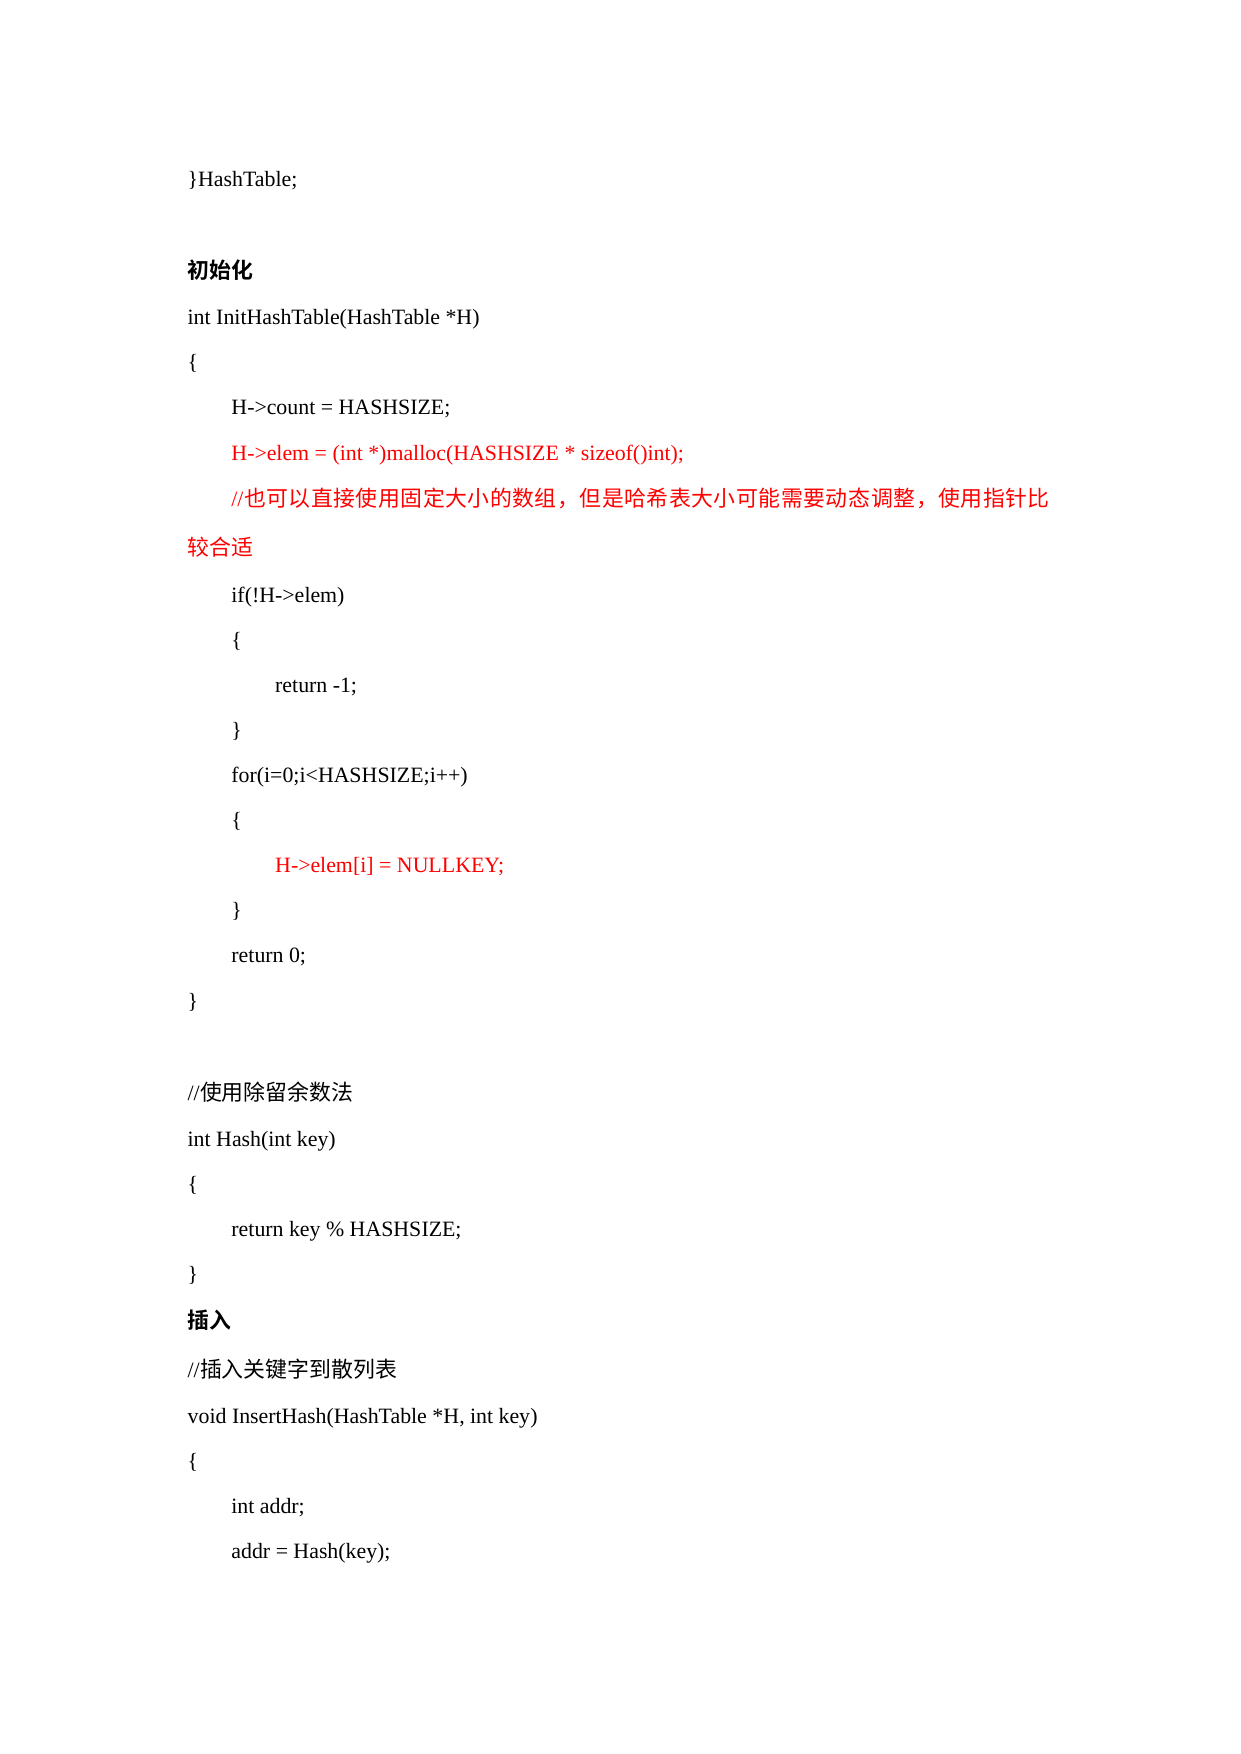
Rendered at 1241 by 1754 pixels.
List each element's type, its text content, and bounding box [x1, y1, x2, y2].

text { [187, 1445, 1053, 1477]
text void InsertHash(HashTable *H, int key) [187, 1399, 1053, 1432]
text return 0; [187, 939, 1053, 971]
text } [187, 984, 1053, 1016]
text for(i=0;i<HASHSIZE;i++) [187, 758, 1053, 791]
subtitle 插入 [187, 1303, 1053, 1335]
text int addr; [187, 1490, 1053, 1522]
text }HashTable; [187, 162, 1053, 194]
text { [187, 623, 1053, 656]
text H->count = HASHSIZE; [187, 391, 1053, 423]
text H->elem = (int *)malloc(HASHSIZE * sizeof()int); [187, 436, 1053, 468]
text //也可以直接使用固定大小的数组，但是哈希表大小可能需要动态调整，使用指针比较合适 [187, 481, 1053, 562]
text } [187, 713, 1053, 746]
text { [187, 1168, 1053, 1200]
text return -1; [187, 668, 1053, 701]
text { [187, 346, 1053, 378]
text H->elem[i] = NULLKEY; [187, 849, 1053, 881]
text addr = Hash(key); [187, 1535, 1053, 1567]
text //插入关键字到散列表 [187, 1351, 1053, 1384]
text { [187, 803, 1053, 836]
text //使用除留余数法 [187, 1074, 1053, 1107]
text if(!H->elem) [187, 578, 1053, 611]
text int InitHashTable(HashTable *H) [187, 301, 1053, 333]
subtitle 初始化 [187, 252, 1053, 285]
text } [187, 1258, 1053, 1290]
text } [187, 894, 1053, 926]
text return key % HASHSIZE; [187, 1213, 1053, 1245]
text int Hash(int key) [187, 1122, 1053, 1155]
